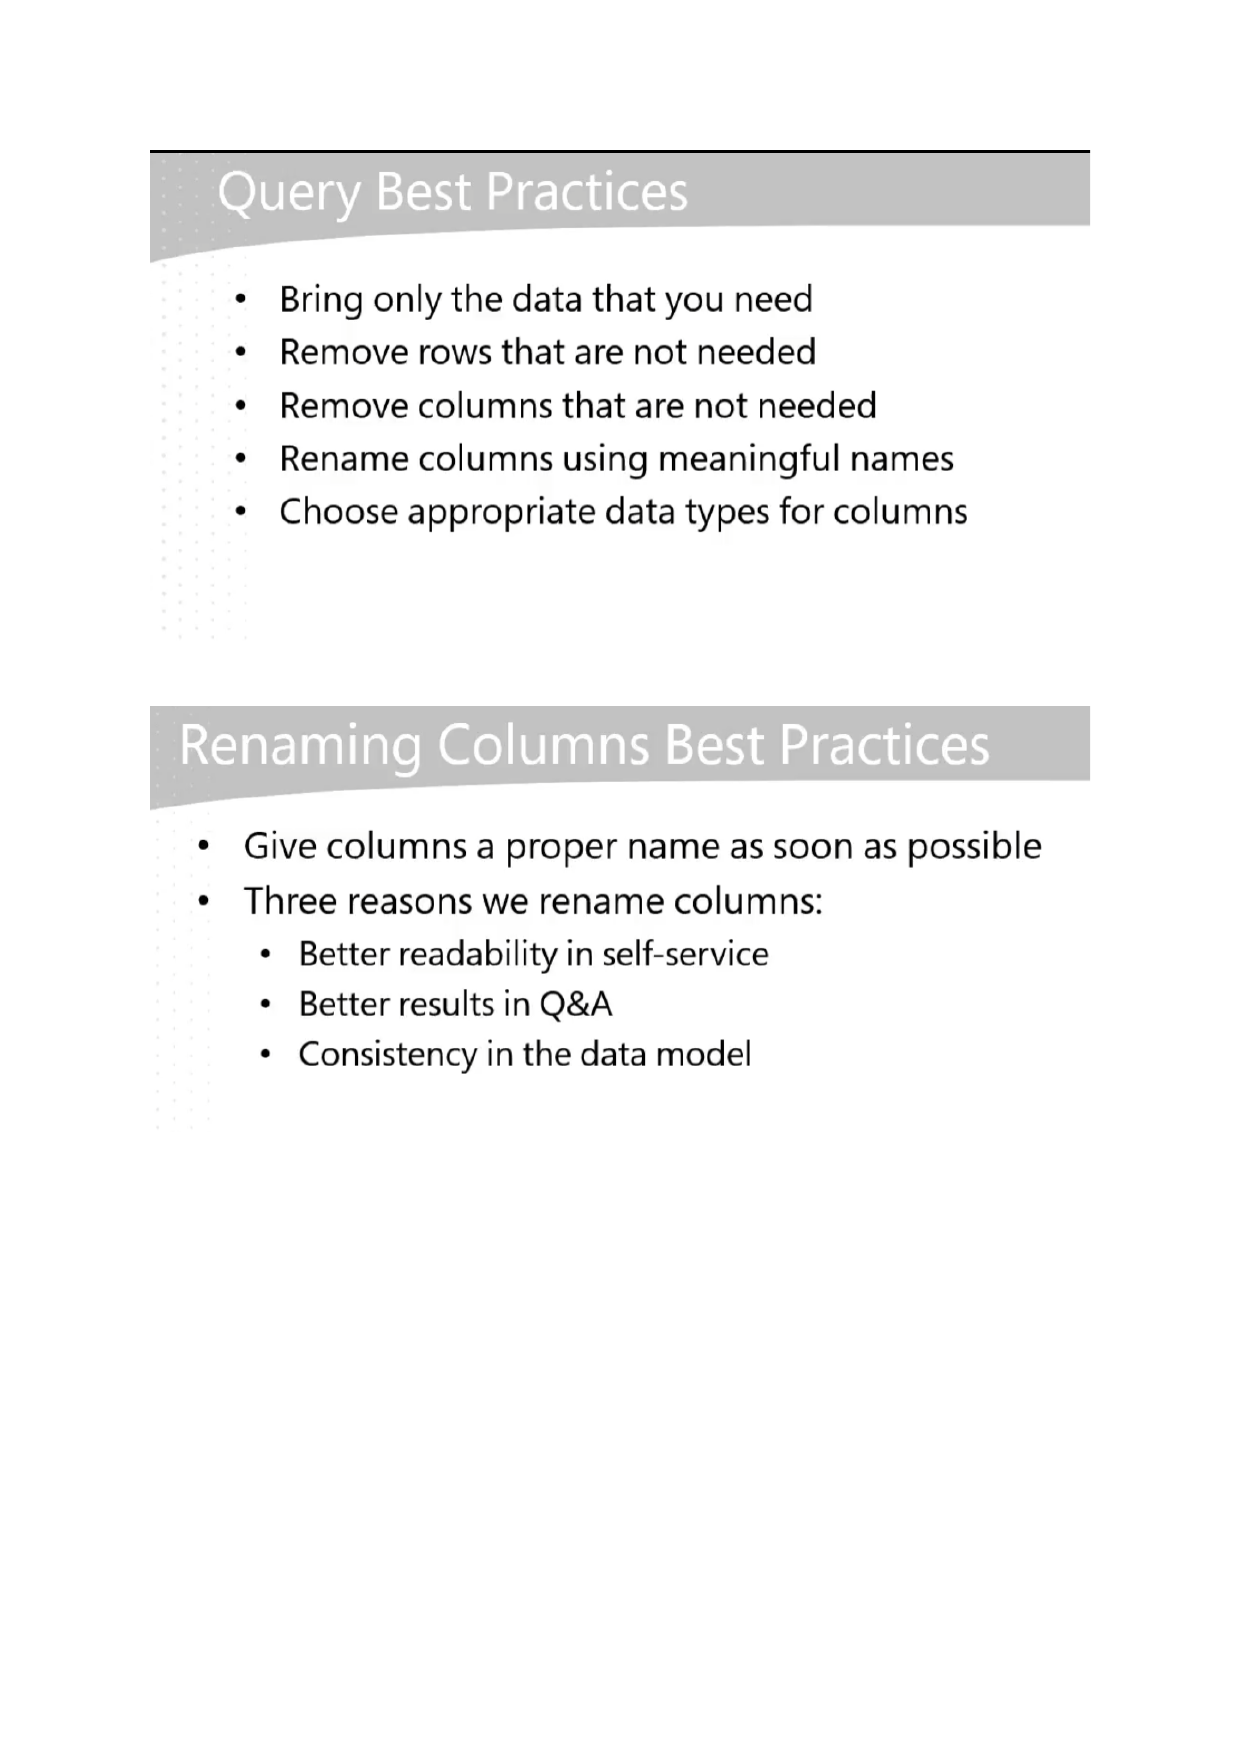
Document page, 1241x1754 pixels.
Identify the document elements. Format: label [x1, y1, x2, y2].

picture [150, 150, 1091, 641]
picture [150, 706, 1091, 1132]
